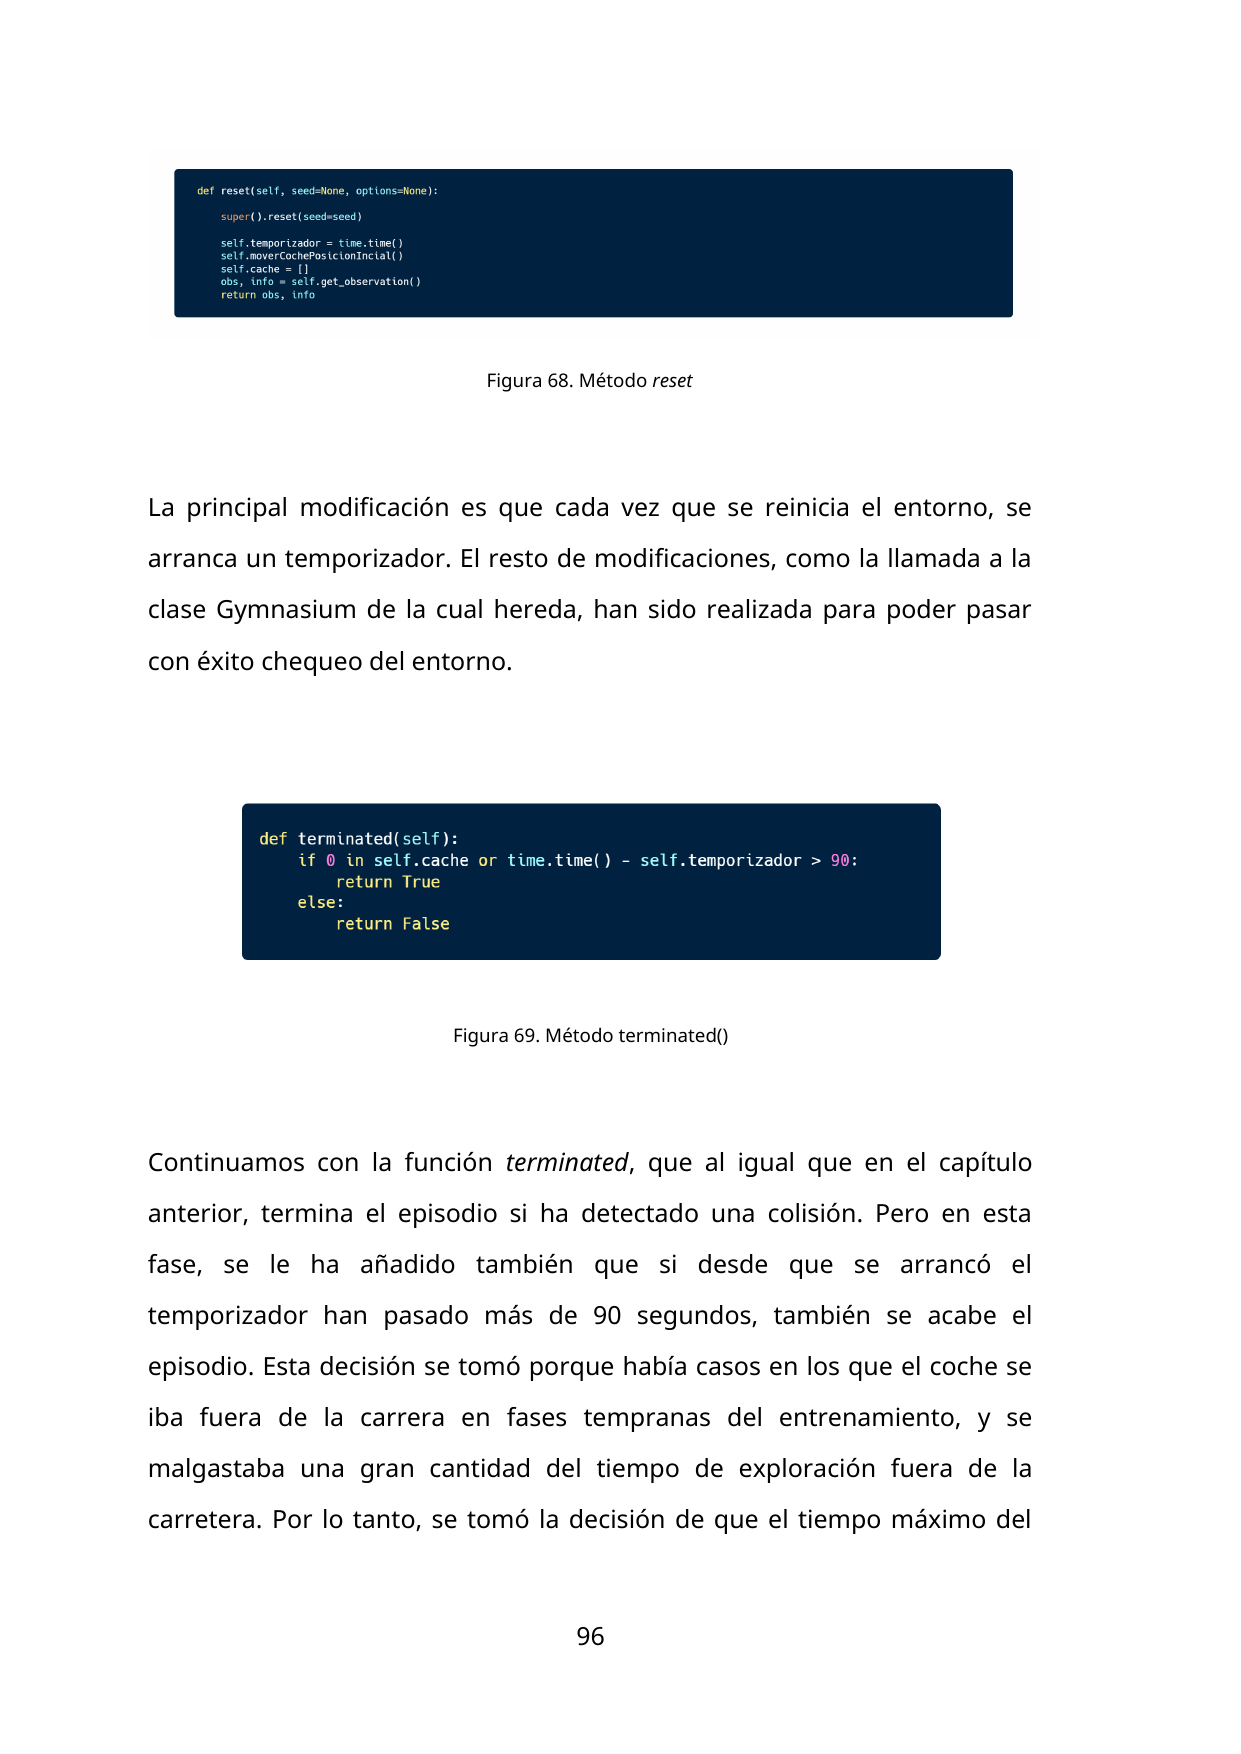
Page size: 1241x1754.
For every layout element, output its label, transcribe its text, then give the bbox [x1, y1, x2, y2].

text Figura 69. Método terminated() [148, 1022, 1033, 1047]
picture [197, 770, 984, 993]
text Figura 68. Método reset [148, 367, 1033, 393]
text La principal modificación es que cada vez que se reinicia el entorno, se arranca un temporizador. El resto de modificaciones, como la llamada a la clase Gymnasium de la cual hereda, han sido realizada para poder pasar con éxito chequeo del entorno. [148, 490, 1033, 677]
picture [147, 148, 1040, 338]
